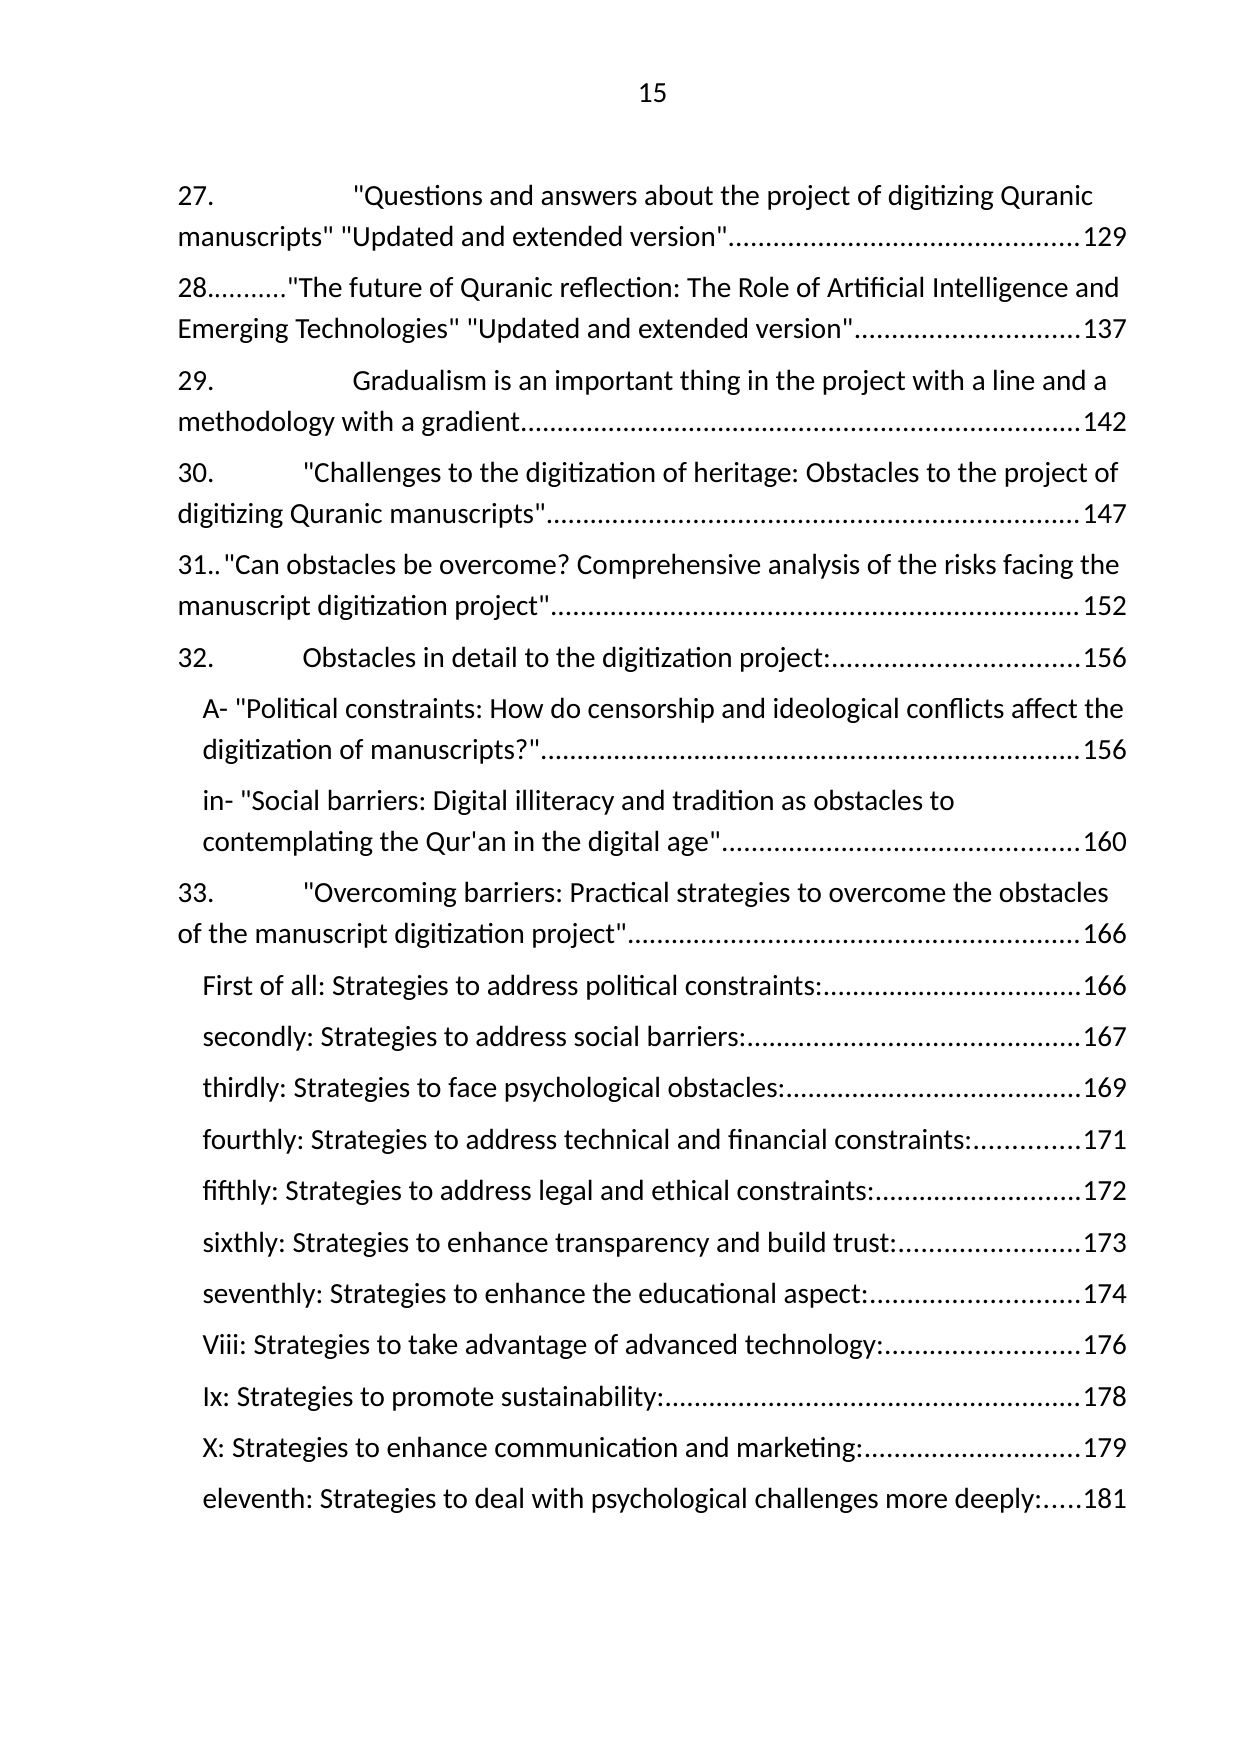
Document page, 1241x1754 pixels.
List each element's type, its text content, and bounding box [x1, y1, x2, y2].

text fifthly: Strategies to address legal and ethical constraints: 172 [202, 1172, 1128, 1208]
text A- "Political constraints: How do censorship and ideological conflicts affect the digitization of manuscripts?" 156 [202, 690, 1128, 767]
text Viii: Strategies to take advantage of advanced technology: 176 [202, 1326, 1128, 1362]
text fourthly: Strategies to address technical and financial constraints: 171 [202, 1121, 1128, 1157]
text First of all: Strategies to address political constraints: 166 [202, 967, 1128, 1002]
text 27. "Questions and answers about the project of digitizing Quranic manuscripts" "Updated and extended version" 129 [177, 177, 1128, 254]
text Ix: Strategies to promote sustainability: 178 [202, 1378, 1128, 1413]
text 28. "The future of Quranic reflection: The Role of Artificial Intelligence and Emerging Technologies" "Updated and extended version" 137 [177, 269, 1128, 346]
text secondly: Strategies to address social barriers: 167 [202, 1018, 1128, 1054]
text 29. Gradualism is an important thing in the project with a line and a methodology with a gradient 142 [177, 362, 1128, 438]
text in- "Social barriers: Digital illiteracy and tradition as obstacles to contemplating the Qur'an in the digital age" 160 [202, 782, 1128, 859]
text 33. "Overcoming barriers: Practical strategies to overcome the obstacles of the manuscript digitization project" 166 [177, 874, 1128, 951]
text 32. Obstacles in detail to the digitization project: 156 [177, 639, 1128, 674]
text X: Strategies to enhance communication and marketing: 179 [202, 1429, 1128, 1465]
text eleventh: Strategies to deal with psychological challenges more deeply: 181 [202, 1480, 1128, 1516]
text 30. "Challenges to the digitization of heritage: Obstacles to the project of digitizing Quranic manuscripts" 147 [177, 454, 1128, 531]
text seventhly: Strategies to enhance the educational aspect: 174 [202, 1275, 1128, 1311]
text sixthly: Strategies to enhance transparency and build trust: 173 [202, 1224, 1128, 1259]
text thirdly: Strategies to face psychological obstacles: 169 [202, 1069, 1128, 1105]
text 31. "Can obstacles be overcome? Comprehensive analysis of the risks facing the manuscript digitization project" 152 [177, 546, 1128, 623]
